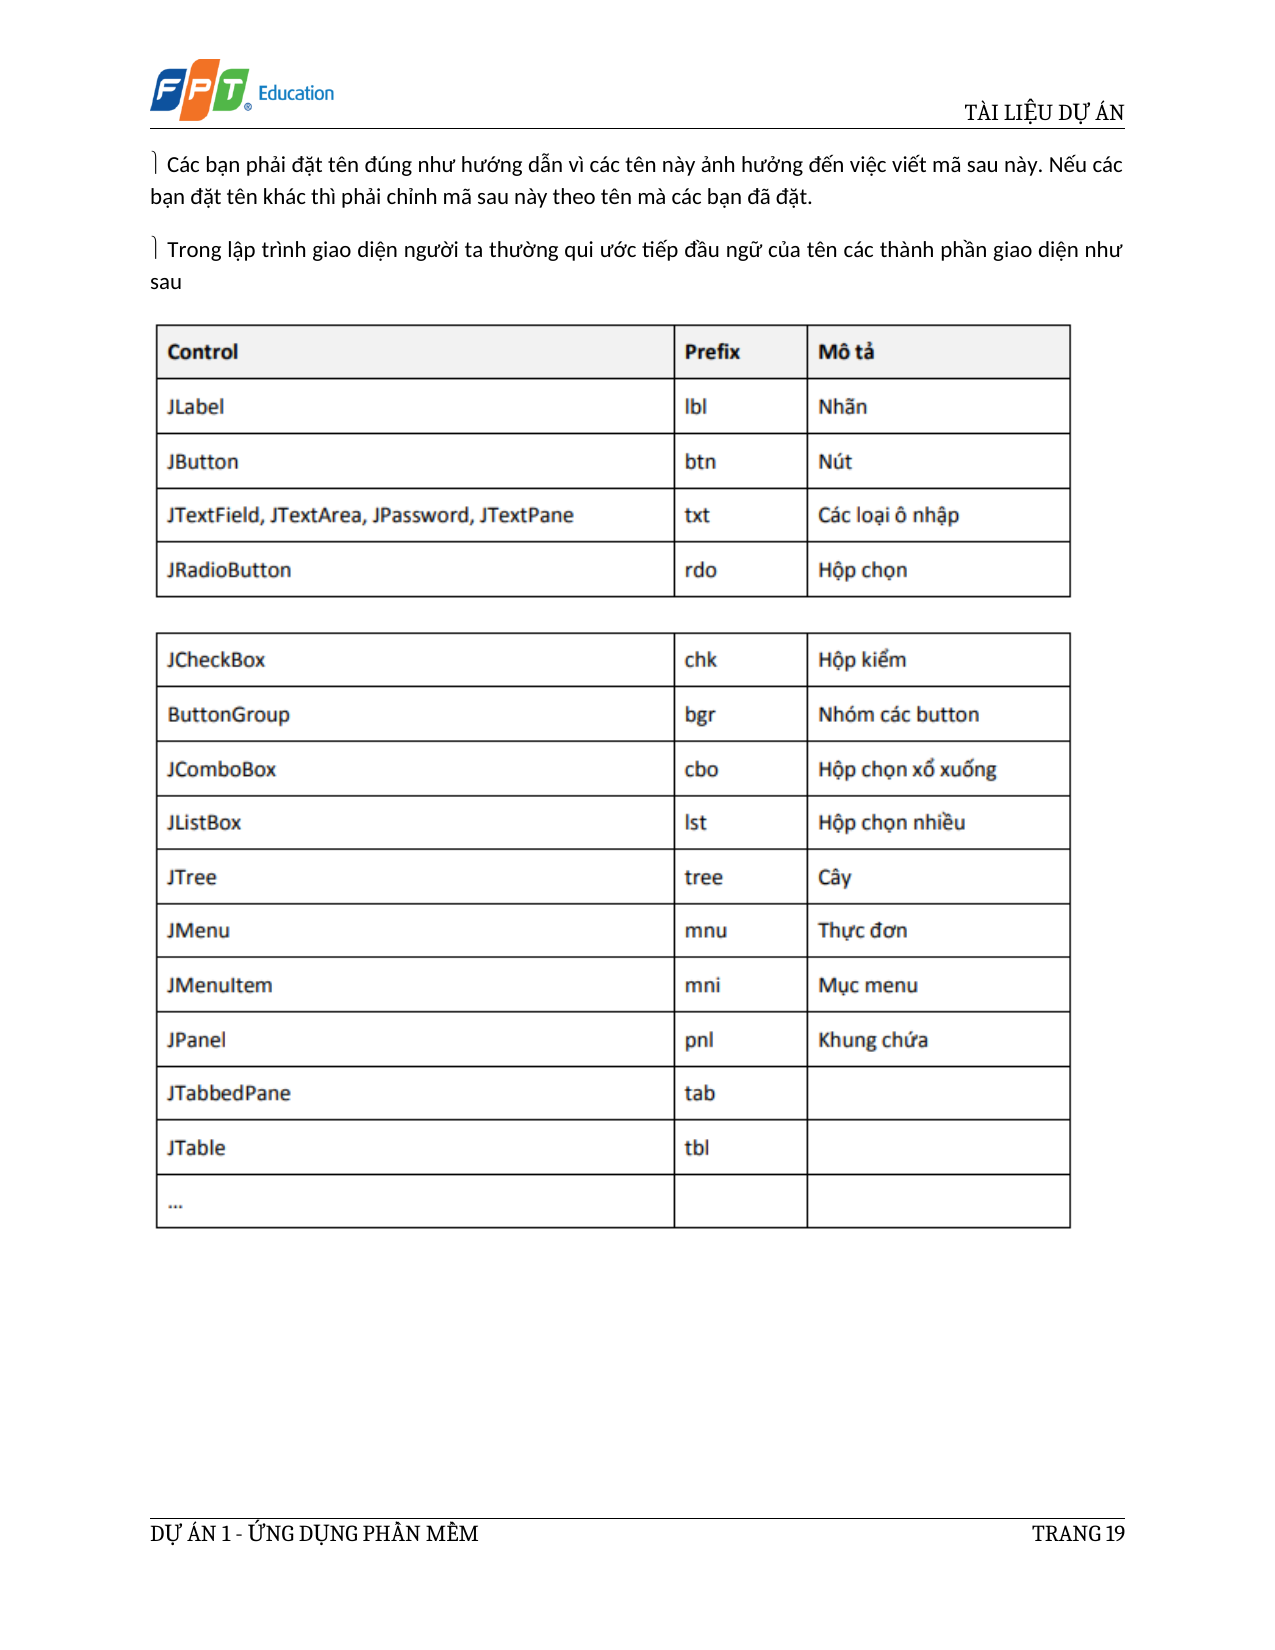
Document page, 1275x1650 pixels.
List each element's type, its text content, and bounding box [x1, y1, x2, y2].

text Các bạn phải đặt tên đúng như hướng dẫn vì các tên này ảnh hưởng đến việc viết mã sau này. Nếu các bạn đặt tên khác thì phải chỉnh mã sau này theo tên mà các bạn đã đặt. [150, 150, 1125, 210]
picture [150, 59, 336, 121]
picture [150, 320, 1079, 604]
text Trong lập trình giao diện người ta thường qui ước tiếp đầu ngữ của tên các thành phần giao diện như sau [150, 235, 1125, 295]
picture [150, 628, 1079, 1235]
